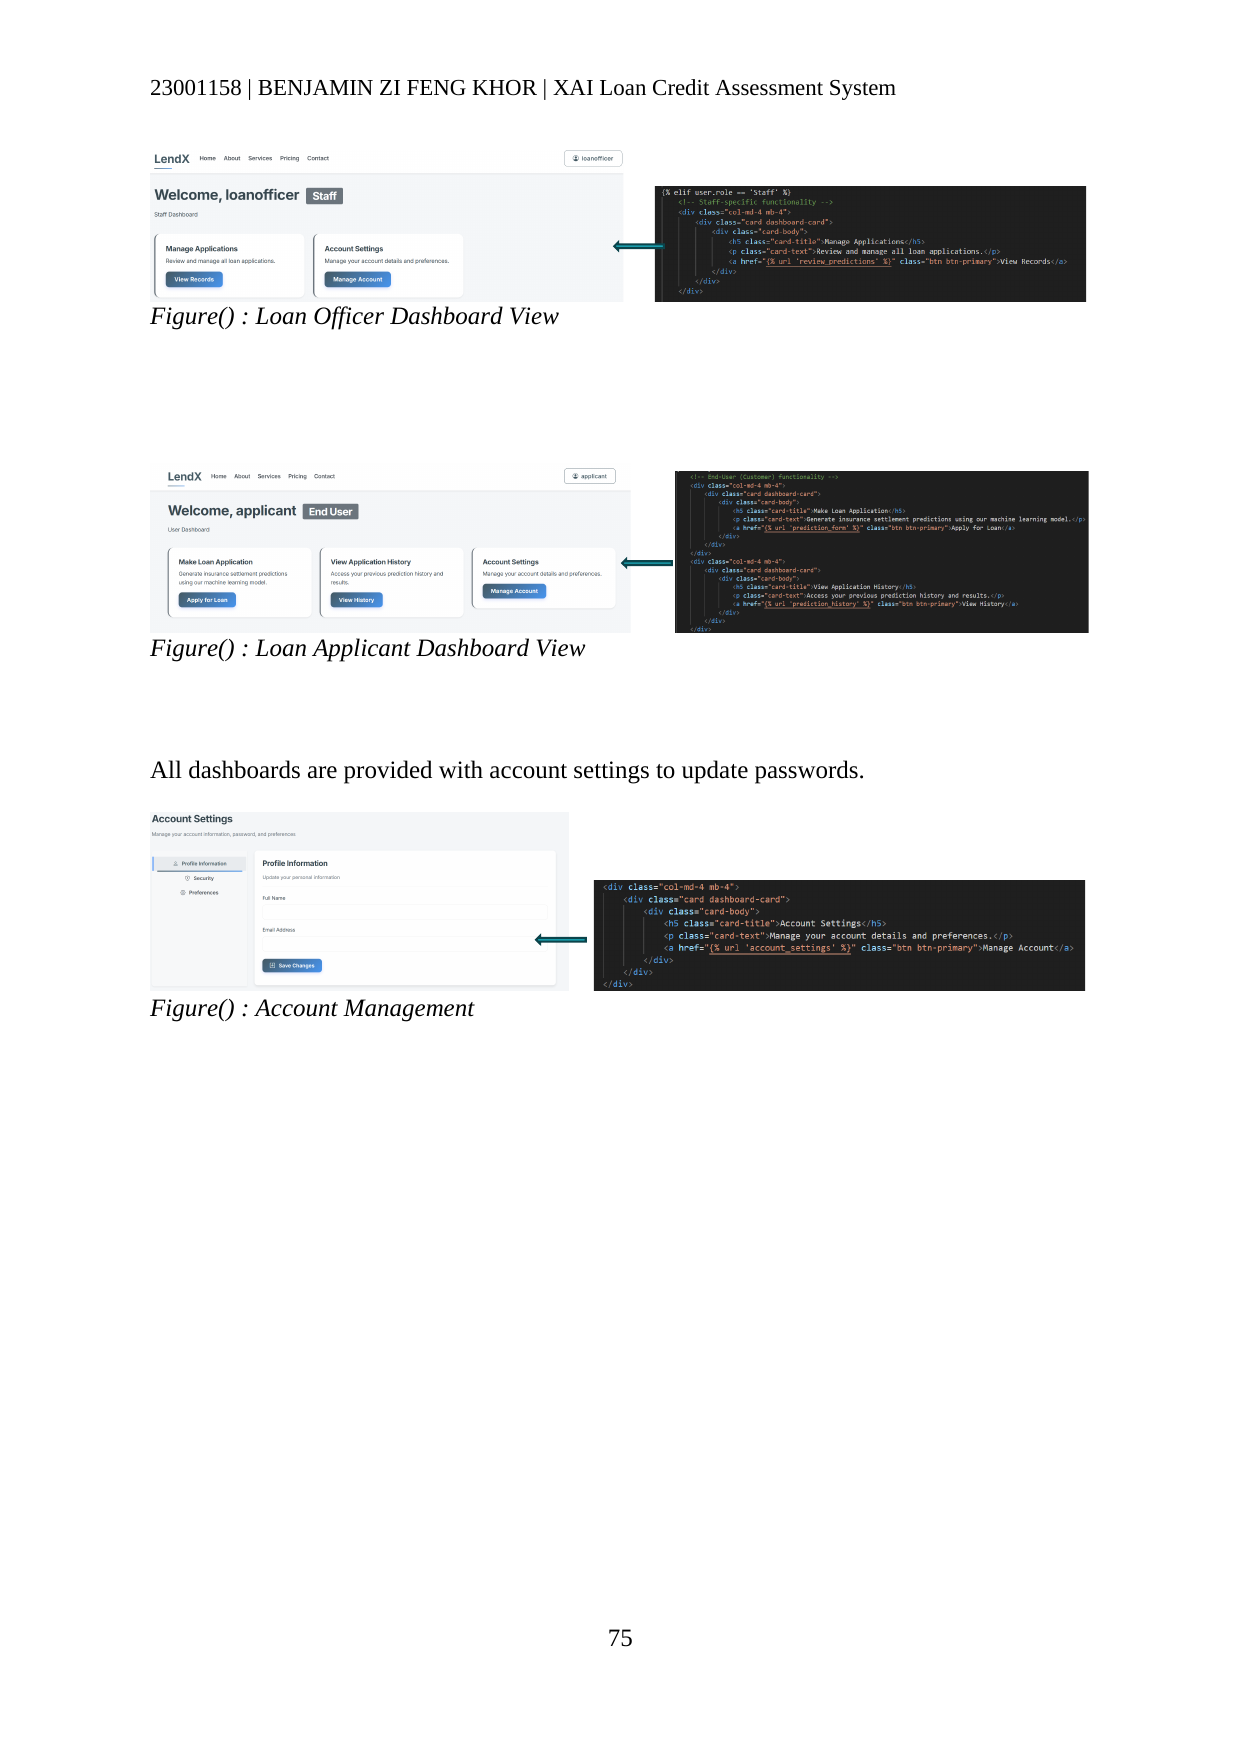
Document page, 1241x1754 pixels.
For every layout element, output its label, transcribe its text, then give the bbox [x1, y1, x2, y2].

picture [654, 186, 1087, 302]
picture [150, 812, 569, 991]
text Figure() : Loan Applicant Dashboard View [150, 633, 1090, 661]
picture [675, 471, 1089, 633]
picture [150, 463, 631, 633]
text All dashboards are provided with account settings to update passwords. [150, 755, 1090, 784]
picture [150, 150, 624, 302]
picture [593, 880, 1085, 991]
text Figure() : Loan Officer Dashboard View [150, 301, 1090, 330]
